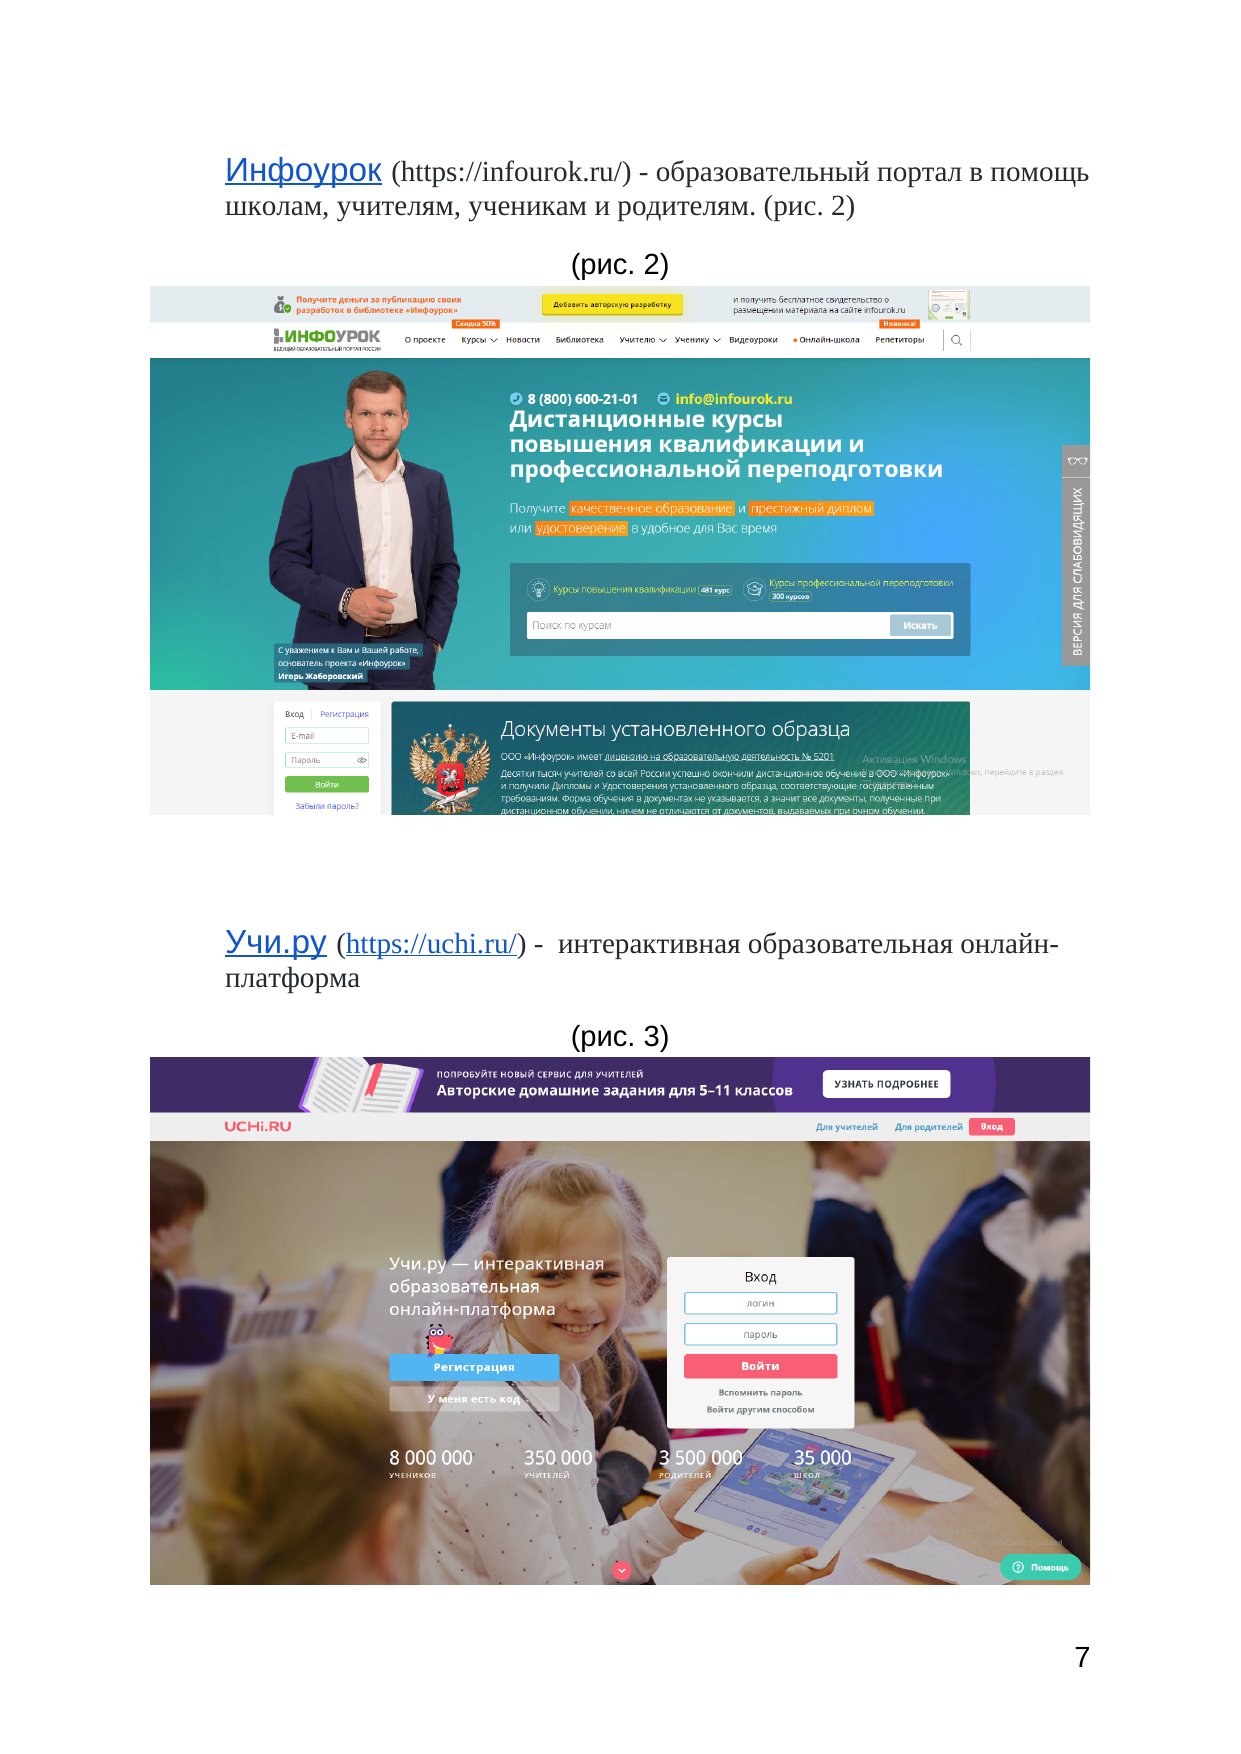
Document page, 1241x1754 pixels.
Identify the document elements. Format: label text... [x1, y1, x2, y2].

text (рис. 2) [150, 247, 1090, 285]
picture [150, 1057, 1091, 1585]
subtitle Инфоурок (https://infourok.ru/) - образовательный портал в помощь школам, учителям, ученикам и родителям. (рис. 2) [225, 150, 1090, 222]
text (рис. 3) [150, 1019, 1090, 1057]
subtitle Учи.ру (https://uchi.ru/) - интерактивная образовательная онлайн-платформа [336, 922, 1090, 994]
picture [150, 285, 1091, 815]
